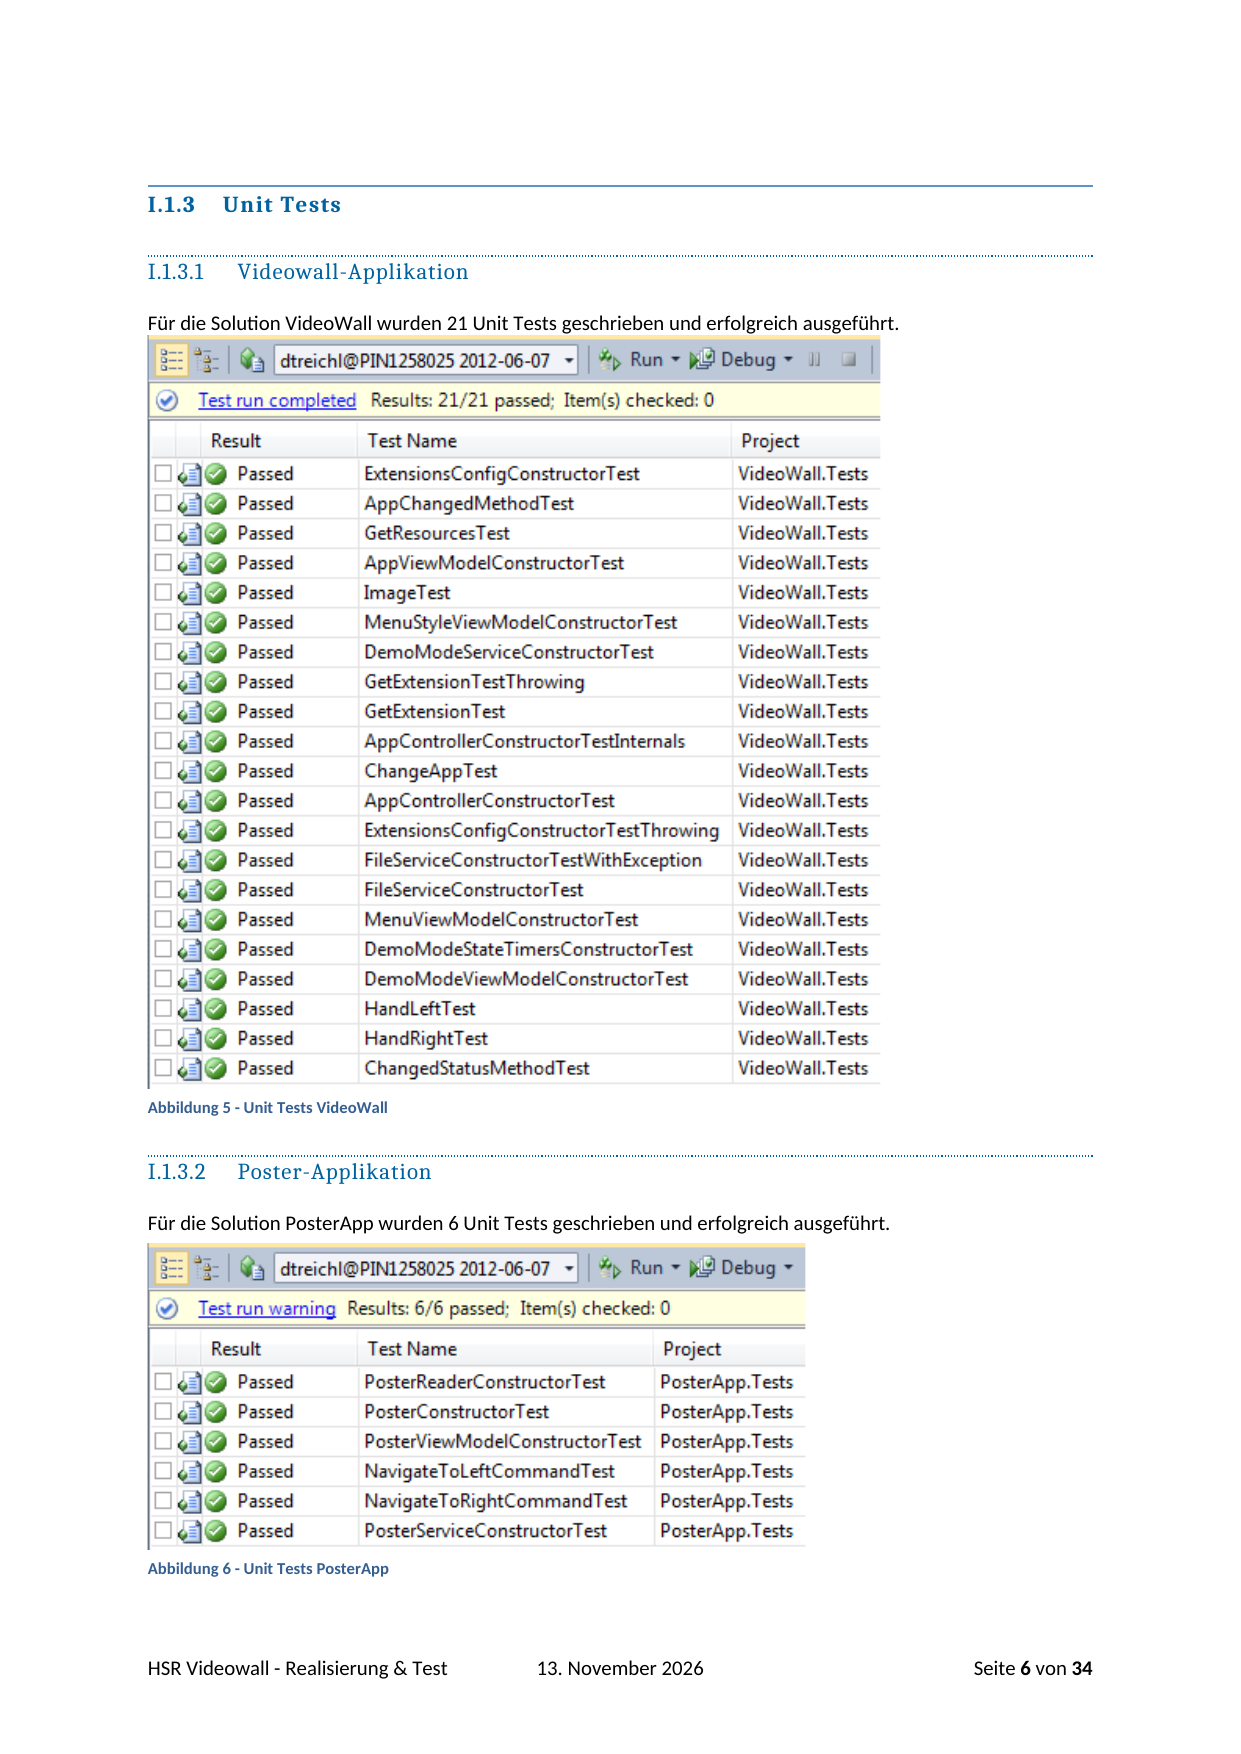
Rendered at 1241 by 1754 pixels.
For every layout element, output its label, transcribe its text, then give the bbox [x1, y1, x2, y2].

picture [147, 335, 881, 1089]
picture [147, 1243, 806, 1550]
subtitle Poster-Applikation [148, 1155, 1093, 1185]
text Für die Solution PosterApp wurden 6 Unit Tests geschrieben und erfolgreich ausgeführt. [148, 1210, 1093, 1235]
text Abbildung - Unit Tests VideoWall [148, 1097, 1093, 1117]
subtitle Videowall-Applikation [148, 255, 1093, 285]
subtitle Unit Tests [148, 187, 1093, 218]
text Abbildung - Unit Tests PosterApp [148, 1558, 1093, 1578]
